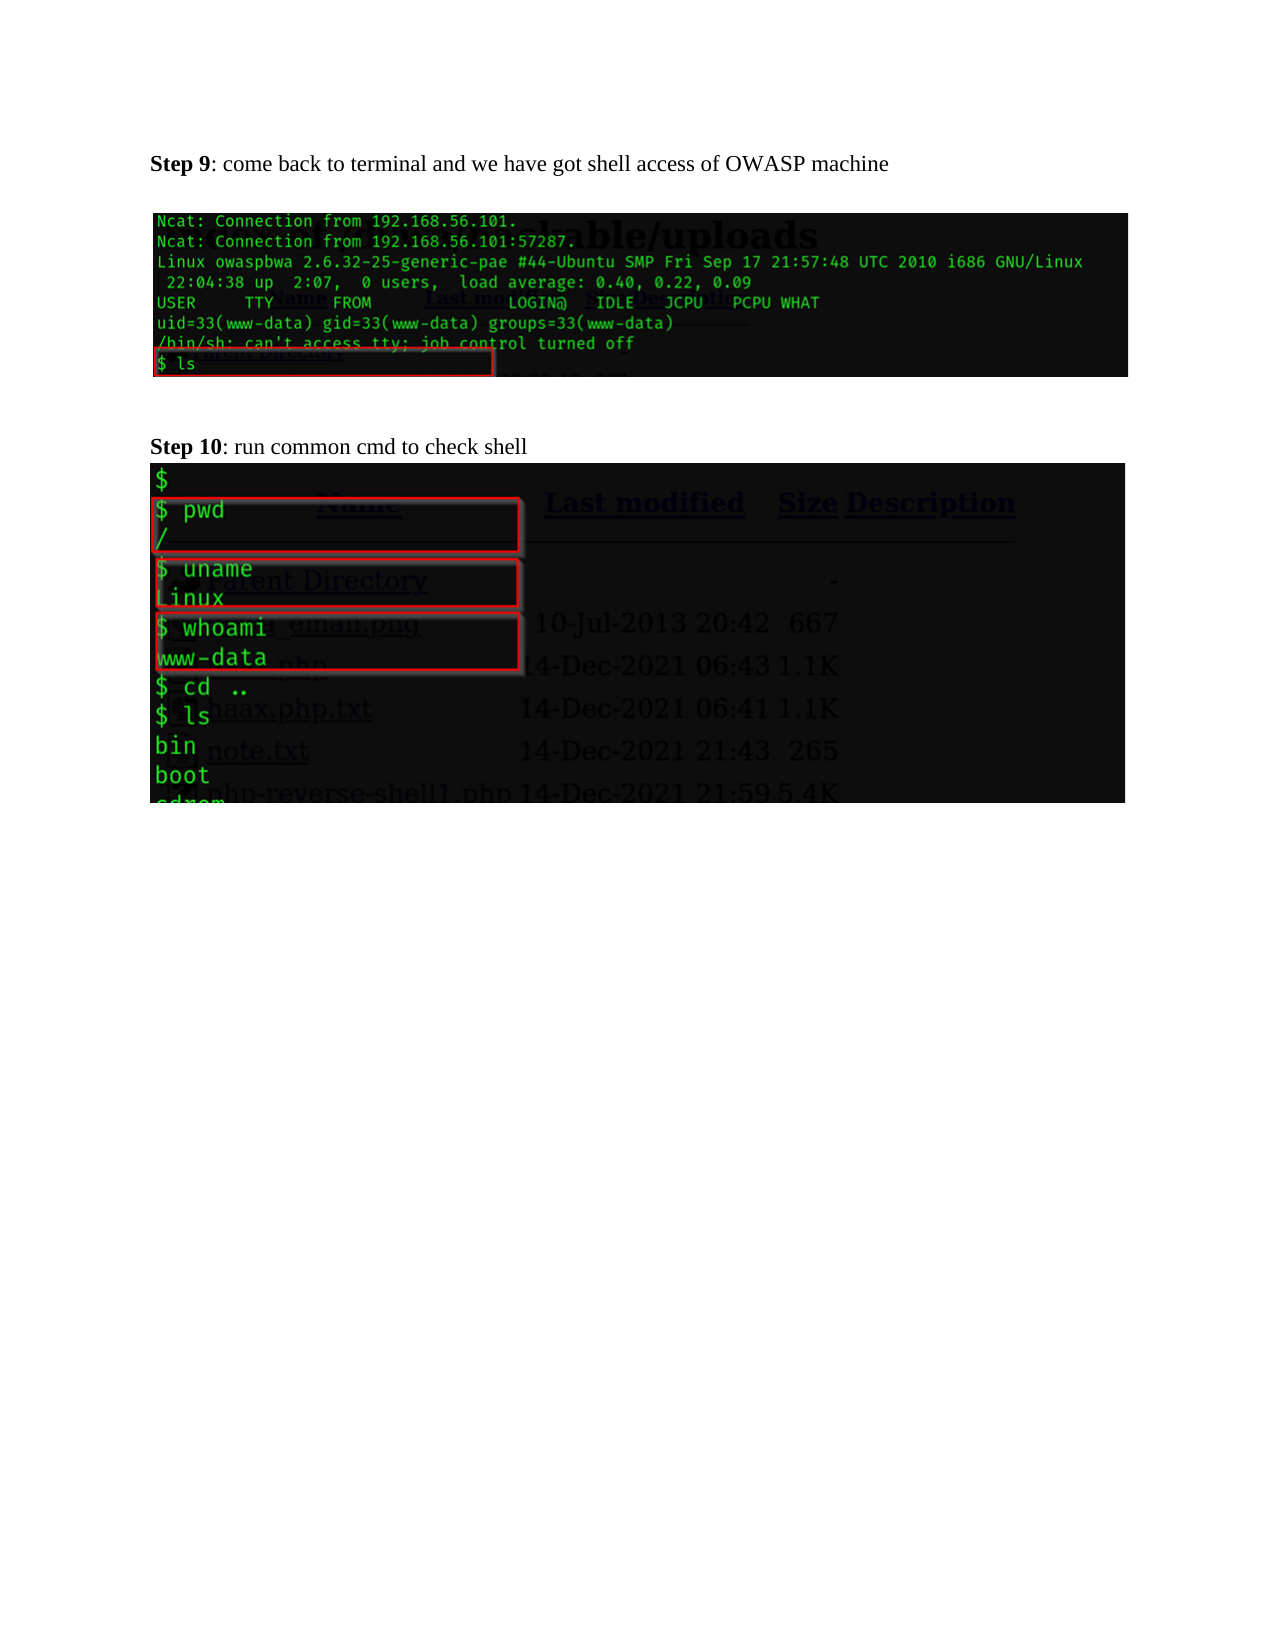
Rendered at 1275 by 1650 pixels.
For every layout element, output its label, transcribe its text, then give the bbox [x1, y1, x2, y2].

text Step 9: come back to terminal and we have got shell access of OWASP machine [150, 150, 1125, 176]
text Step 10: run common cmd to check shell [150, 433, 1125, 459]
picture [150, 463, 1125, 803]
picture [153, 213, 1129, 377]
